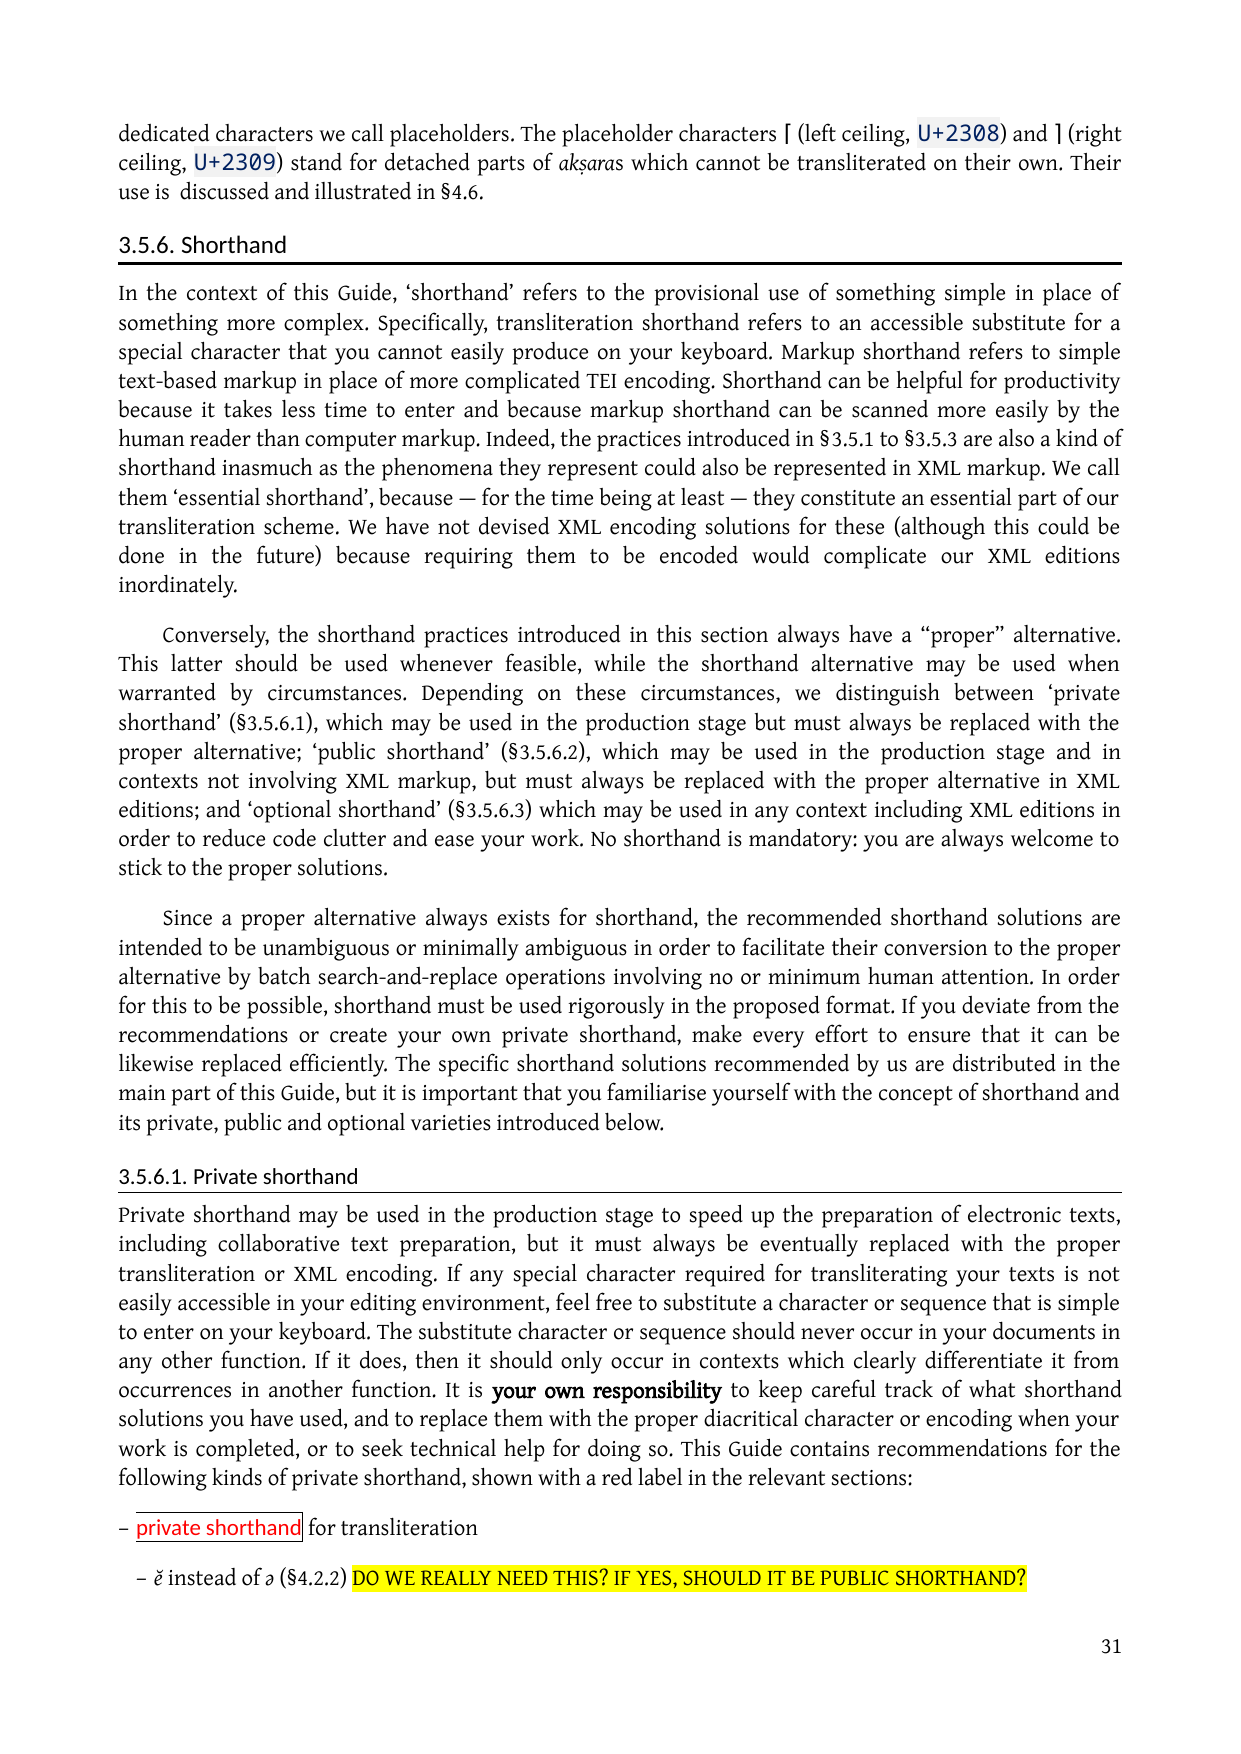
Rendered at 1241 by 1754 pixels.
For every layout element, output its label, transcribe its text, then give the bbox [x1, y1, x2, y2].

list ĕ instead of ə (§4.2.2) DO WE REALLY NEED THIS? IF YES, SHOULD IT BE PUBLIC SHORTHAND? [136, 1562, 1122, 1591]
subtitle Private shorthand [118, 1161, 1122, 1192]
list private shorthand for transliteration [118, 1512, 302, 1541]
list private shorthand for transliteration [303, 1512, 1122, 1541]
text In the context of this Guide, ‘shorthand’ refers to the provisional use of something simple in place of something more complex. Specifically, transliteration shorthand refers to an accessible substitute for a special character that you cannot easily produce on your keyboard. Markup shorthand refers to simple text-based markup in place of more complicated TEI encoding. Shorthand can be helpful for productivity because it takes less time to enter and because markup shorthand can be scanned more easily by the human reader than computer markup. Indeed, the practices introduced in §3.5.1 to §3.5.3 are also a kind of shorthand inasmuch as the phenomena they represent could also be represented in XML markup. We call them ‘essential shorthand’, because — for the time being at least — they constitute an essential part of our transliteration scheme. We have not devised XML encoding solutions for these (although this could be done in the future) because requiring them to be encoded would complicate our XML editions inordinately. [118, 277, 1122, 598]
text Conversely, the shorthand practices introduced in this section always have a “proper” alternative. This latter should be used whenever feasible, while the shorthand alternative may be used when warranted by circumstances. Depending on these circumstances, we distinguish between ‘private shorthand’ (§3.5.6.1), which may be used in the production stage but must always be replaced with the proper alternative; ‘public shorthand’ (§3.5.6.2), which may be used in the production stage and in contexts not involving XML markup, but must always be replaced with the proper alternative in XML editions; and ‘optional shorthand’ (§3.5.6.3) which may be used in any context including XML editions in order to reduce code clutter and ease your work. No shorthand is mandatory: you are always welcome to stick to the proper solutions. [118, 619, 1122, 882]
text Since a proper alternative always exists for shorthand, the recommended shorthand solutions are intended to be unambiguous or minimally ambiguous in order to facilitate their conversion to the proper alternative by batch search-and-replace operations involving no or minimum human attention. In order for this to be possible, shorthand must be used rigorously in the proposed format. If you deviate from the recommendations or create your own private shorthand, make every effort to ensure that it can be likewise replaced efficiently. The specific shorthand solutions recommended by us are distributed in the main part of this Guide, but it is important that you familiarise yourself with the concept of shorthand and its private, public and optional varieties introduced below. [118, 902, 1122, 1136]
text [118, 118, 1122, 206]
subtitle Shorthand [118, 226, 1122, 262]
text Private shorthand may be used in the production stage to speed up the preparation of electronic texts, including collaborative text preparation, but it must always be eventually replaced with the proper transliteration or XML encoding. If any special character required for transliterating your texts is not easily accessible in your editing environment, feel free to substitute a character or sequence that is simple to enter on your keyboard. The substitute character or sequence should never occur in your documents in any other function. If it does, then it should only occur in contexts which clearly differentiate it from occurrences in another function. It is your own responsibility to keep careful track of what shorthand solutions you have used, and to replace them with the proper diacritical character or encoding when your work is completed, or to seek technical help for doing so. This Guide contains recommendations for the following kinds of private shorthand, shown with a red label in the relevant sections: [118, 1199, 1122, 1491]
